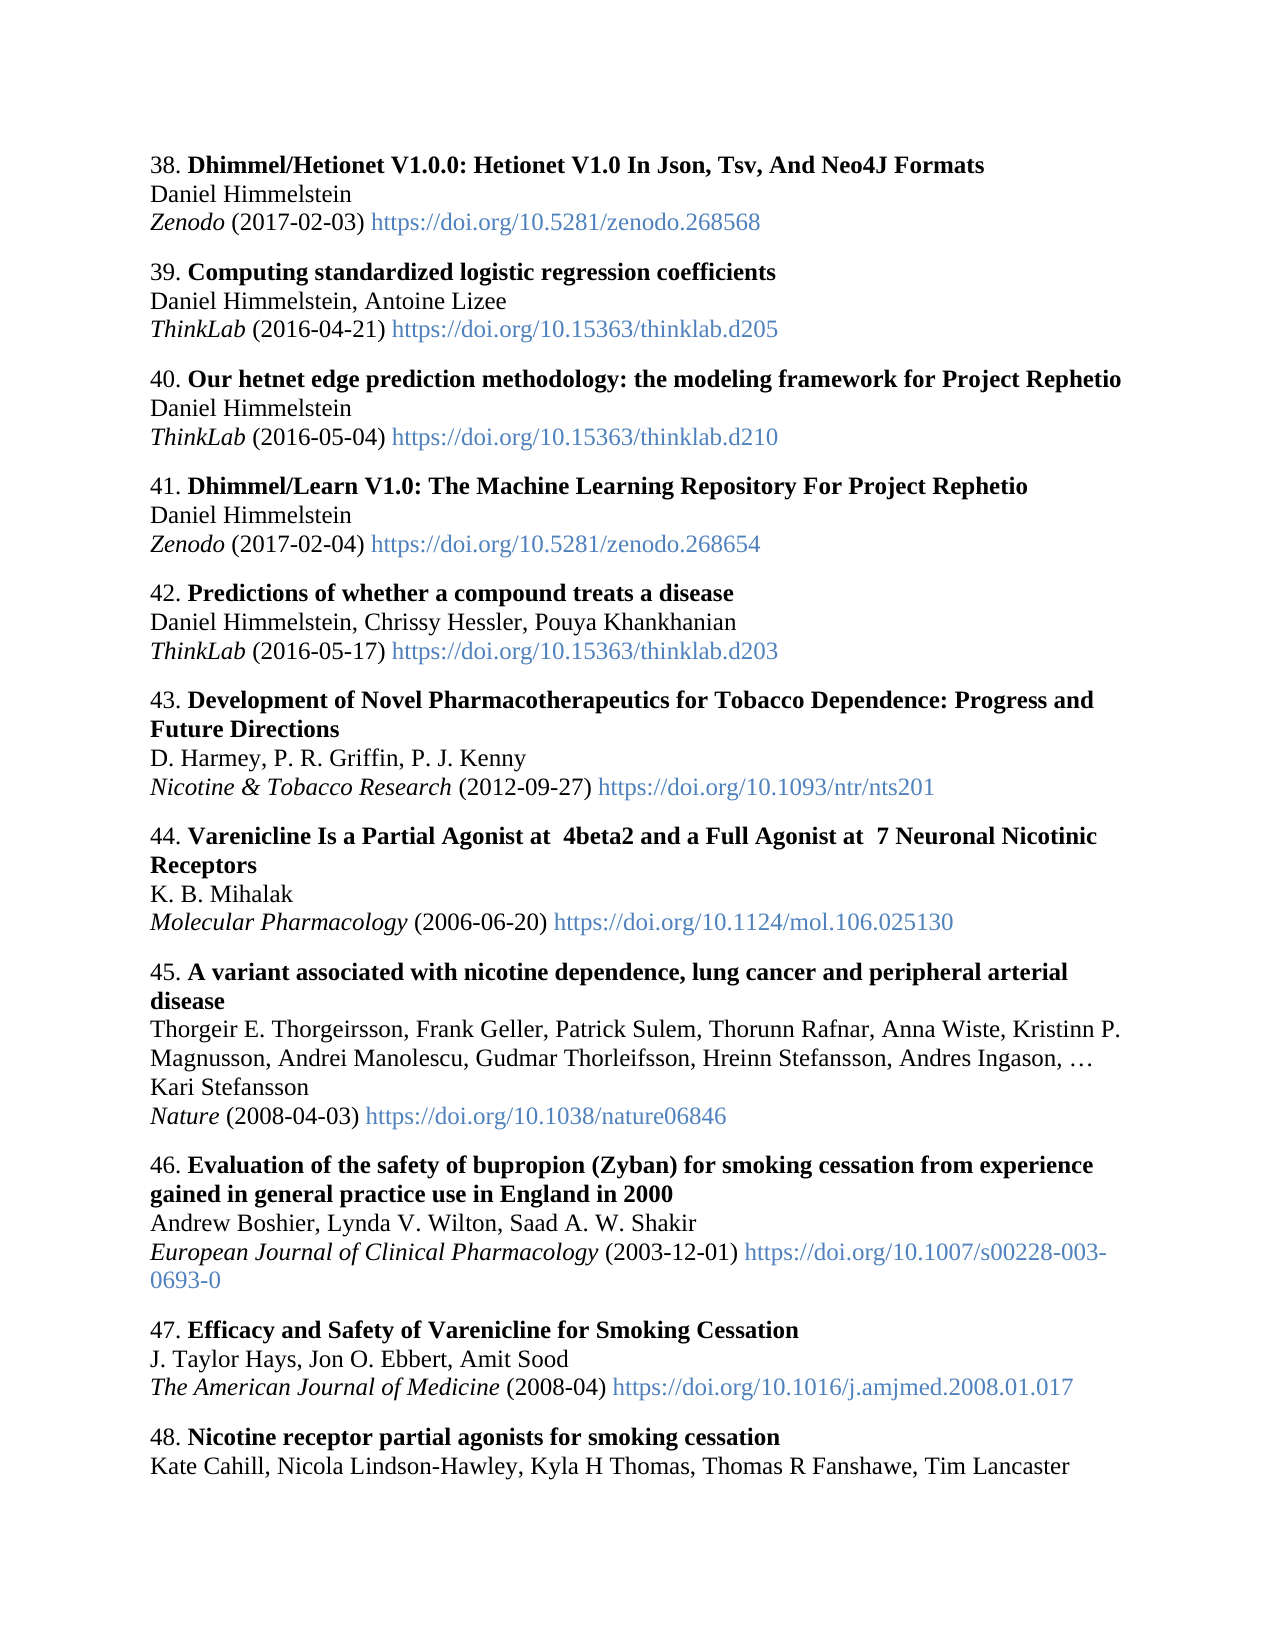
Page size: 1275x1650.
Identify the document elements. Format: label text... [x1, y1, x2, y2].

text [150, 1422, 1125, 1479]
text 43. Development of Novel Pharmacotherapeutics for Tobacco Dependence: Progress and Future Directions D. Harmey, P. R. Griffin, P. J. Kenny Nicotine & Tobacco Research (2012-09-27) https://doi.org/10.1093/ntr/nts201 [150, 685, 1125, 800]
text 45. A variant associated with nicotine dependence, lung cancer and peripheral arterial disease Thorgeir E. Thorgeirsson, Frank Geller, Patrick Sulem, Thorunn Rafnar, Anna Wiste, Kristinn P. Magnusson, Andrei Manolescu, Gudmar Thorleifsson, Hreinn Stefansson, Andres Ingason, … Kari Stefansson Nature (2008-04-03) https://doi.org/10.1038/nature06846 [150, 957, 1125, 1129]
text 46. Evaluation of the safety of bupropion (Zyban) for smoking cessation from experience gained in general practice use in England in 2000 Andrew Boshier, Lynda V. Wilton, Saad A. W. Shakir European Journal of Clinical Pharmacology (2003-12-01) https://doi.org/10.1007/s00228-003-0693-0 [150, 1150, 1125, 1294]
text 40. Our hetnet edge prediction methodology: the modeling framework for Project Rephetio Daniel Himmelstein ThinkLab (2016-05-04) https://doi.org/10.15363/thinklab.d210 [150, 364, 1125, 450]
text 38. Dhimmel/Hetionet V1.0.0: Hetionet V1.0 In Json, Tsv, And Neo4J Formats Daniel Himmelstein Zenodo (2017-02-03) https://doi.org/10.5281/zenodo.268568 [150, 150, 1125, 236]
text 42. Predictions of whether a compound treats a disease Daniel Himmelstein, Chrissy Hessler, Pouya Khankhanian ThinkLab (2016-05-17) https://doi.org/10.15363/thinklab.d203 [150, 578, 1125, 664]
text 44. Varenicline Is a Partial Agonist at 4beta2 and a Full Agonist at 7 Neuronal Nicotinic Receptors K. B. Mihalak Molecular Pharmacology (2006-06-20) https://doi.org/10.1124/mol.106.025130 [150, 821, 1125, 936]
text 41. Dhimmel/Learn V1.0: The Machine Learning Repository For Project Rephetio Daniel Himmelstein Zenodo (2017-02-04) https://doi.org/10.5281/zenodo.268654 [150, 471, 1125, 557]
text 39. Computing standardized logistic regression coefficients Daniel Himmelstein, Antoine Lizee ThinkLab (2016-04-21) https://doi.org/10.15363/thinklab.d205 [150, 257, 1125, 343]
text 47. Efficacy and Safety of Varenicline for Smoking Cessation J. Taylor Hays, Jon O. Ebbert, Amit Sood The American Journal of Medicine (2008-04) https://doi.org/10.1016/j.amjmed.2008.01.017 [150, 1315, 1125, 1401]
